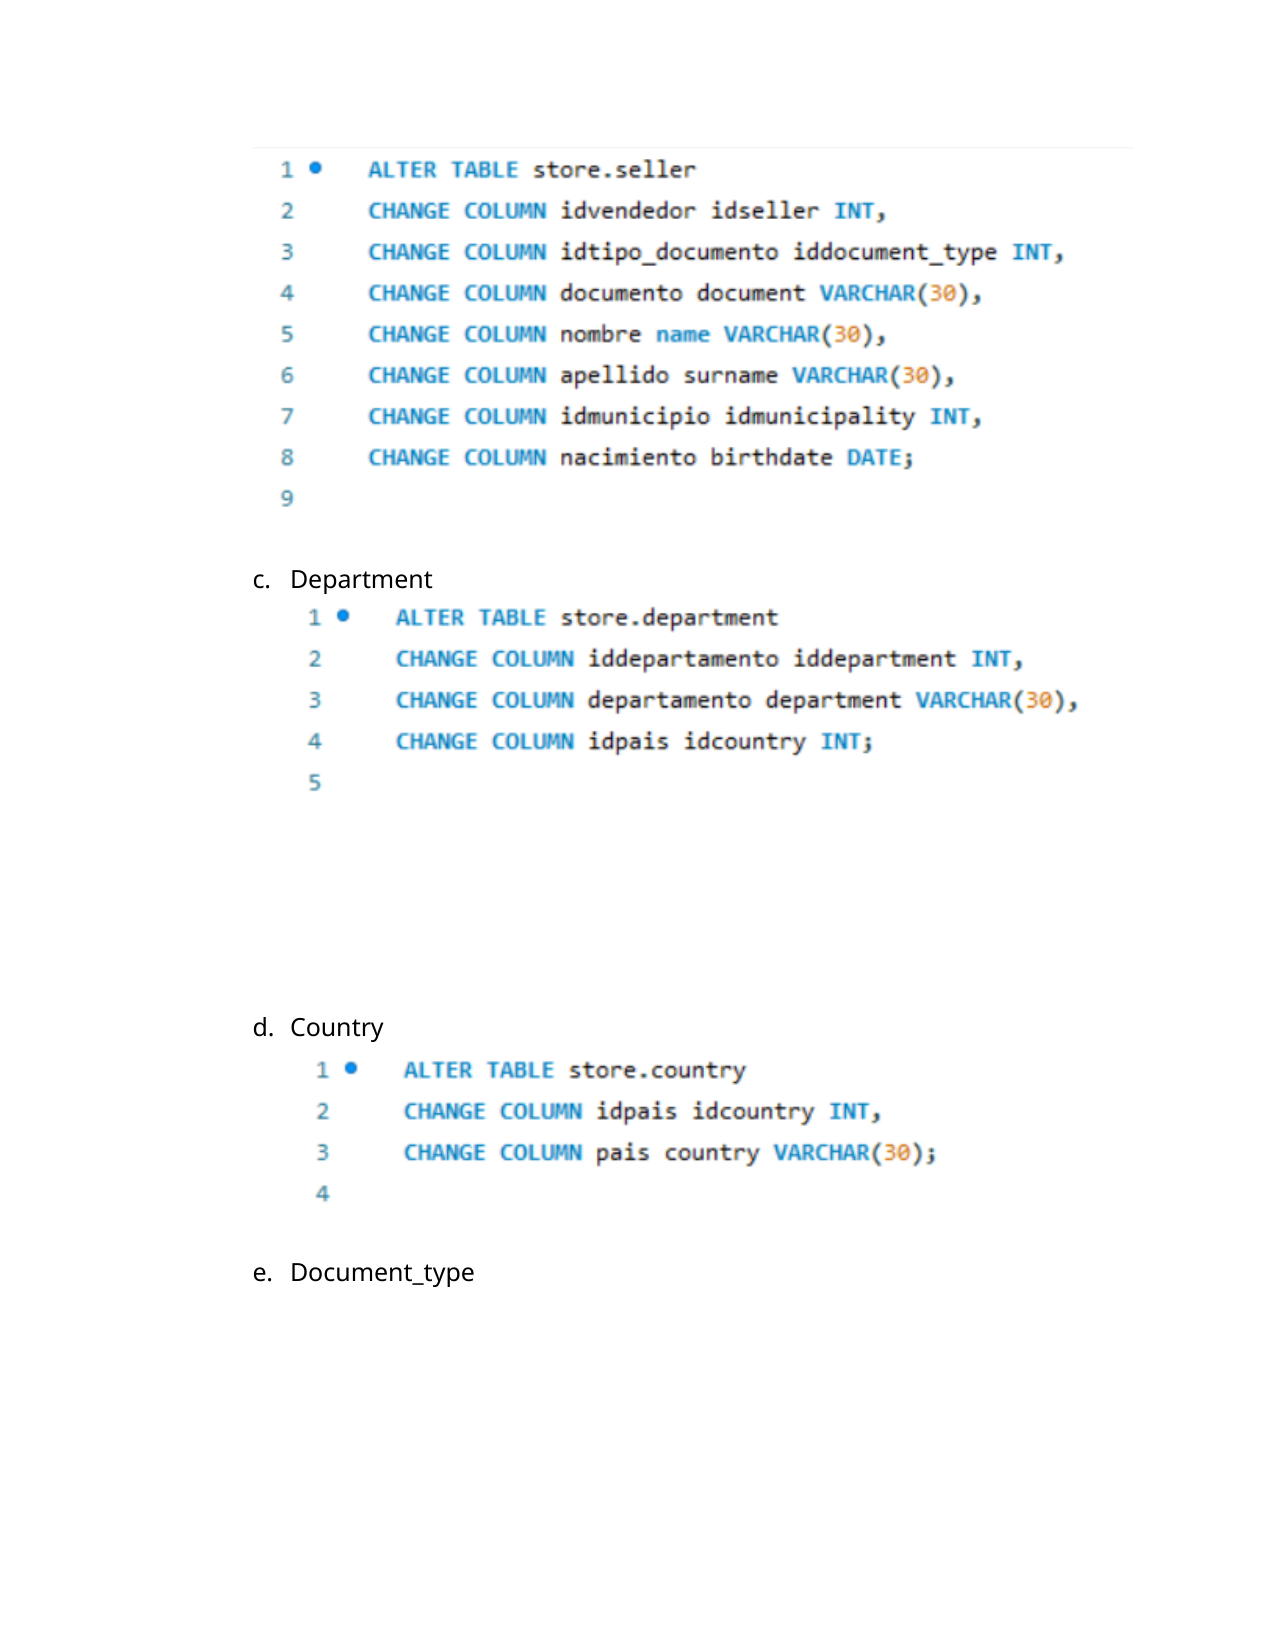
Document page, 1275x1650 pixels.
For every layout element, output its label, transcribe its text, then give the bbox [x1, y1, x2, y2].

list Department [252, 562, 1098, 596]
list Document_type [252, 1254, 1098, 1288]
list Country [252, 1010, 1098, 1044]
picture [252, 147, 1134, 557]
picture [289, 1049, 1014, 1250]
picture [289, 601, 1157, 810]
